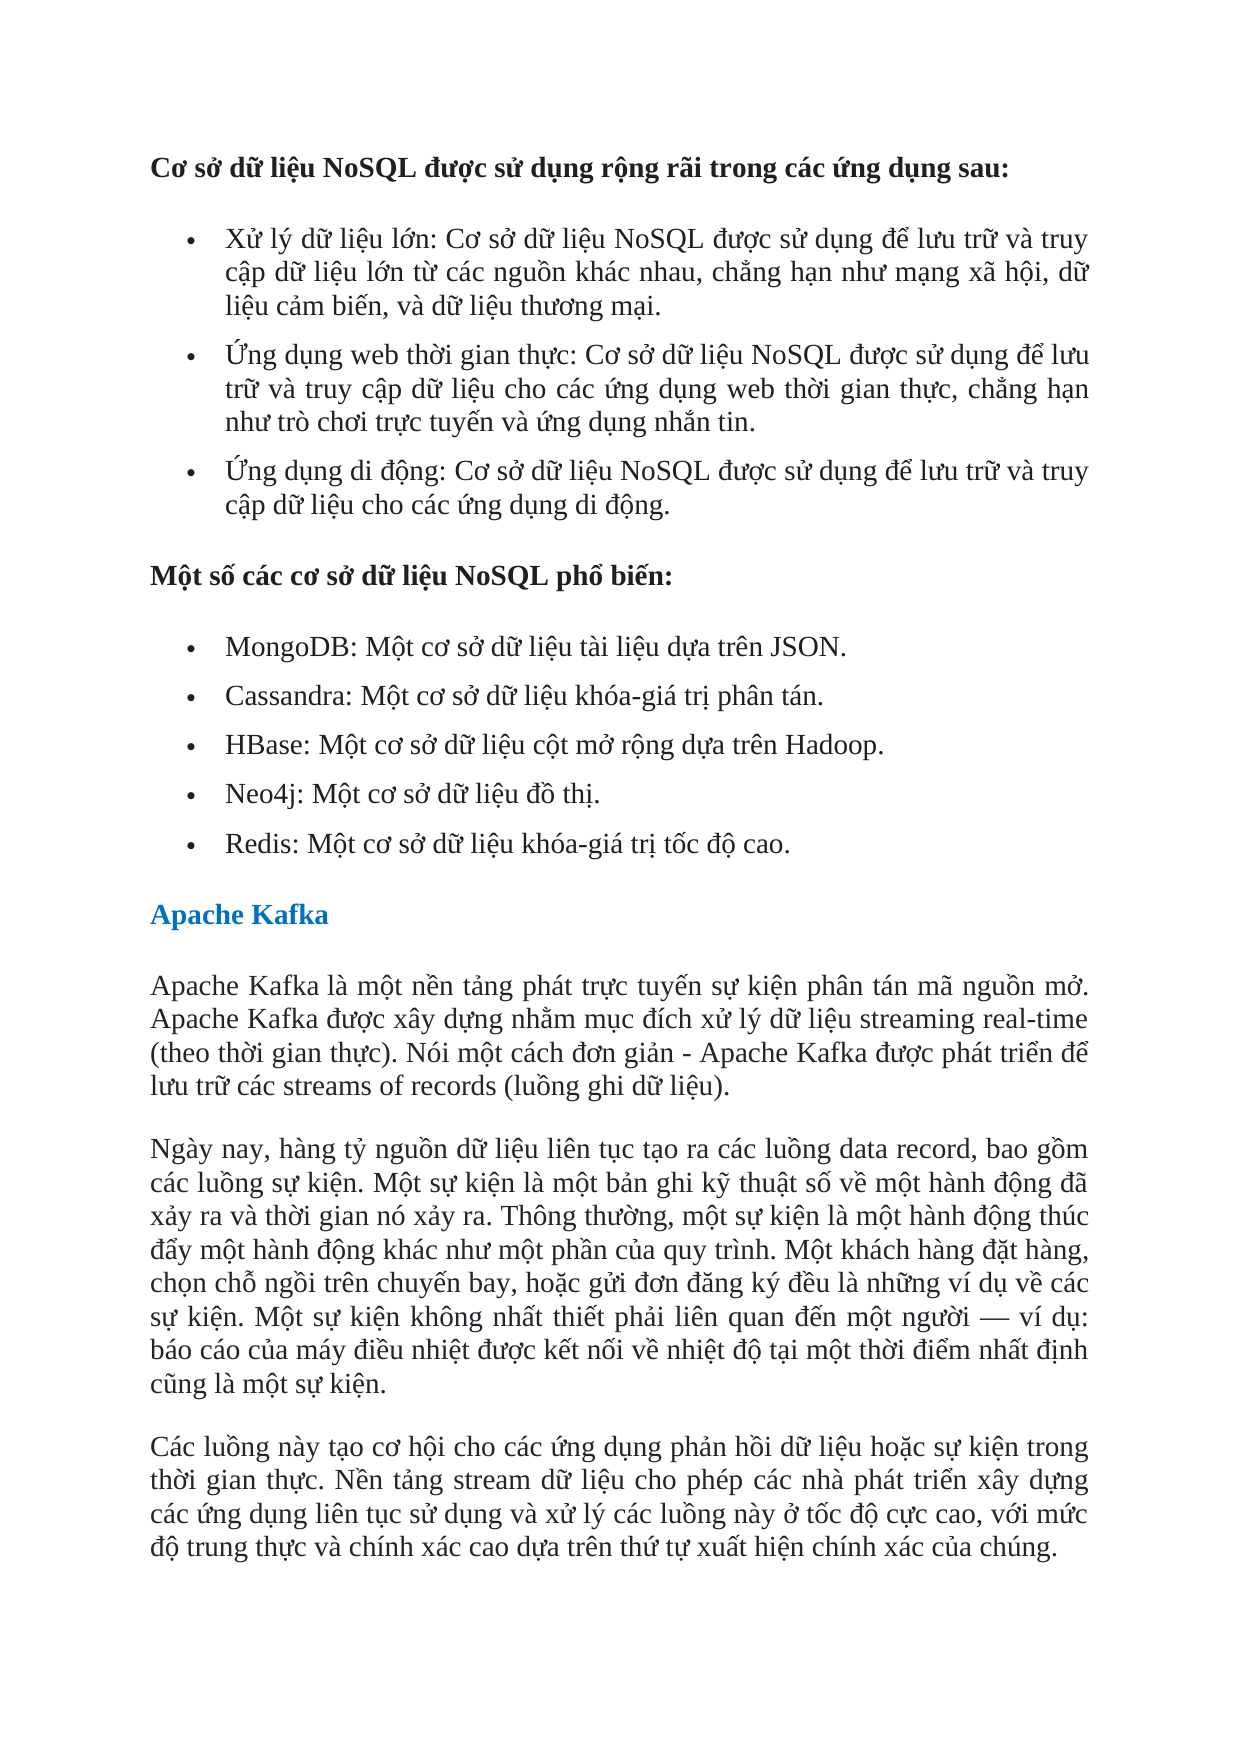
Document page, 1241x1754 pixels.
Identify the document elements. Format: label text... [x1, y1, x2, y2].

list Ứng dụng di động: Cơ sở dữ liệu NoSQL được sử dụng để lưu trữ và truy cập dữ liệu cho các ứng dụng di động. [187, 453, 1090, 521]
text Một số các cơ sở dữ liệu NoSQL phổ biến: [150, 558, 1090, 592]
list Neo4j: Một cơ sở dữ liệu đồ thị. [187, 777, 1090, 810]
text Apache Kafka là một nền tảng phát trực tuyến sự kiện phân tán mã nguồn mở. Apache Kafka được xây dựng nhằm mục đích xử lý dữ liệu streaming real-time (theo thời gian thực). Nói một cách đơn giản - Apache Kafka được phát triển để lưu trữ các streams of records (luồng ghi dữ liệu). [150, 968, 1090, 1102]
list Ứng dụng web thời gian thực: Cơ sở dữ liệu NoSQL được sử dụng để lưu trữ và truy cập dữ liệu cho các ứng dụng web thời gian thực, chẳng hạn như trò chơi trực tuyến và ứng dụng nhắn tin. [187, 337, 1090, 438]
list Redis: Một cơ sở dữ liệu khóa-giá trị tốc độ cao. [187, 826, 1090, 859]
text Cơ sở dữ liệu NoSQL được sử dụng rộng rãi trong các ứng dụng sau: [150, 150, 1090, 183]
list Xử lý dữ liệu lớn: Cơ sở dữ liệu NoSQL được sử dụng để lưu trữ và truy cập dữ liệu lớn từ các nguồn khác nhau, chẳng hạn như mạng xã hội, dữ liệu cảm biến, và dữ liệu thương mại. [187, 221, 1090, 322]
text Ngày nay, hàng tỷ nguồn dữ liệu liên tục tạo ra các luồng data record, bao gồm các luồng sự kiện. Một sự kiện là một bản ghi kỹ thuật số về một hành động đã xảy ra và thời gian nó xảy ra. Thông thường, một sự kiện là một hành động thúc đẩy một hành động khác như một phần của quy trình. Một khách hàng đặt hàng, chọn chỗ ngồi trên chuyến bay, hoặc gửi đơn đăng ký đều là những ví dụ về các sự kiện. Một sự kiện không nhất thiết phải liên quan đến một người — ví dụ: báo cáo của máy điều nhiệt được kết nối về nhiệt độ tại một thời điểm nhất định cũng là một sự kiện. [150, 1131, 1090, 1399]
text Các luồng này tạo cơ hội cho các ứng dụng phản hồi dữ liệu hoặc sự kiện trong thời gian thực. Nền tảng stream dữ liệu cho phép các nhà phát triển xây dựng các ứng dụng liên tục sử dụng và xử lý các luồng này ở tốc độ cực cao, với mức độ trung thực và chính xác cao dựa trên thứ tự xuất hiện chính xác của chúng. [150, 1429, 1090, 1563]
list HBase: Một cơ sở dữ liệu cột mở rộng dựa trên Hadoop. [187, 727, 1090, 761]
list MongoDB: Một cơ sở dữ liệu tài liệu dựa trên JSON. [187, 629, 1090, 663]
text Apache Kafka [150, 897, 1090, 930]
list Cassandra: Một cơ sở dữ liệu khóa-giá trị phân tán. [187, 678, 1090, 712]
